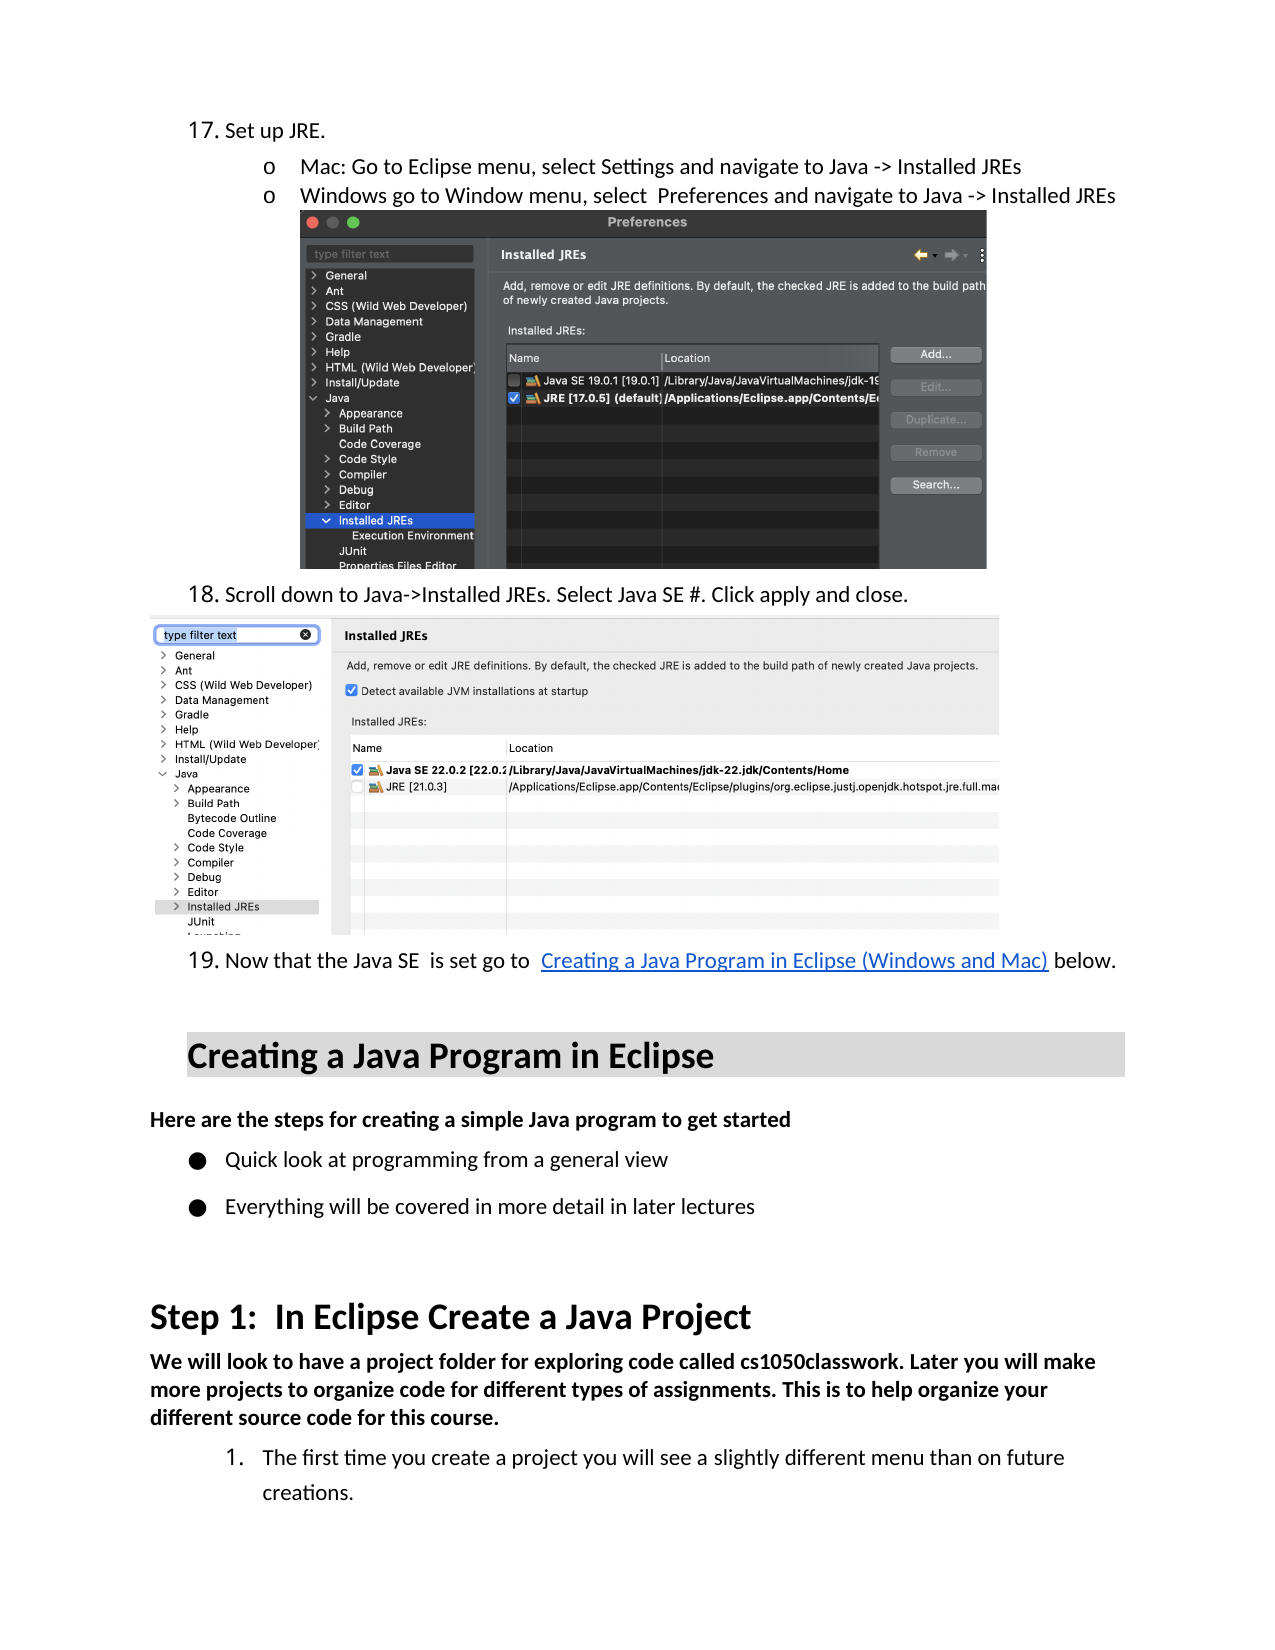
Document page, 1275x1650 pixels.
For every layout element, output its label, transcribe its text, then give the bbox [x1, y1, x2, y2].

list Scroll down to Java->Installed JREs. Select Java SE #. Click apply and close. [187, 568, 1125, 615]
list Everything will be covered in more detail in later lectures [187, 1180, 1125, 1227]
list Set up JRE. [187, 105, 1125, 152]
list Now that the Java SE is set go to Creating a Java Program in Eclipse (Windows and Mac) below. [187, 934, 1125, 982]
picture [300, 210, 987, 569]
text Here are the steps for creating a simple Java program to get started [150, 1105, 1125, 1133]
picture [150, 615, 1000, 935]
text We will look to have a project folder for exploring code called cs1050classwork. Later you will make more projects to organize code for different types of assignments. This is to help organize your different source code for this course. [150, 1347, 1125, 1431]
subtitle Step 1: In Eclipse Create a Java Project [150, 1293, 1125, 1339]
list Quick look at programming from a general view [187, 1133, 1125, 1180]
list The first time you create a project you will see a slightly different menu than on future creations. [225, 1431, 1125, 1506]
list Mac: Go to Eclipse menu, select Settings and navigate to Java -> Installed JREs [262, 152, 1125, 181]
subtitle Creating a Java Program in Eclipse [187, 1032, 1125, 1077]
list Windows go to Window menu, select Preferences and navigate to Java -> Installed JREs [262, 181, 1125, 210]
